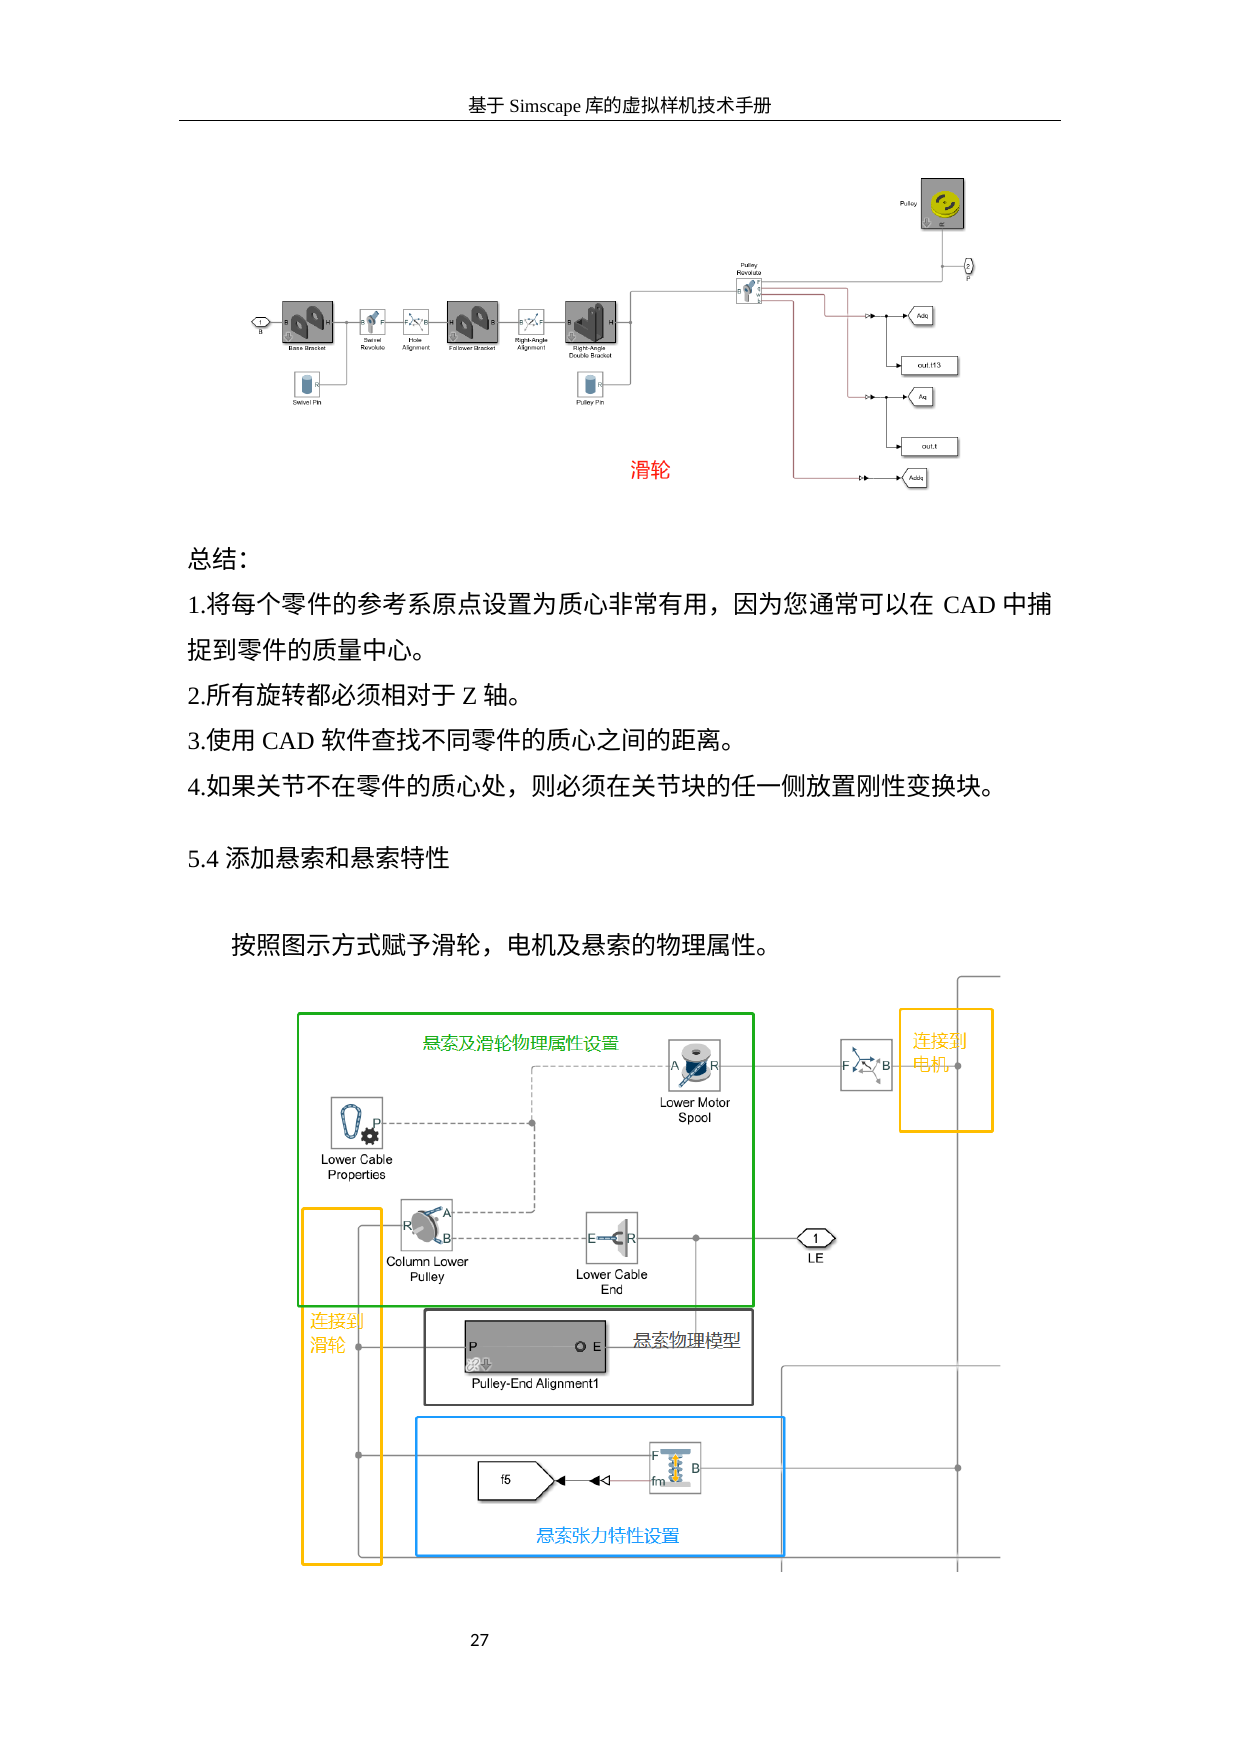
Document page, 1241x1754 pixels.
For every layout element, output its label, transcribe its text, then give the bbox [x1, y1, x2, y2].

list 4.如果关节不在零件的质心处，则必须在关节块的任一侧放置刚性变换块。 [187, 766, 1053, 802]
subtitle 5.4 添加悬索和悬索特性 [187, 838, 1053, 875]
list 总结： [187, 539, 1053, 576]
list 3.使用 CAD 软件查找不同零件的质心之间的距离。 [187, 721, 1053, 757]
list 1.将每个零件的参考系原点设置为质心非常有用，因为您通常可以在 CAD 中捕捉到零件的质量中心。 [187, 585, 1053, 666]
list 2.所有旋转都必须相对于 Z 轴。 [187, 675, 1053, 712]
picture [231, 162, 1002, 497]
picture [231, 975, 1001, 1572]
text 按照图示方式赋予滑轮，电机及悬索的物理属性。 [187, 911, 1053, 976]
